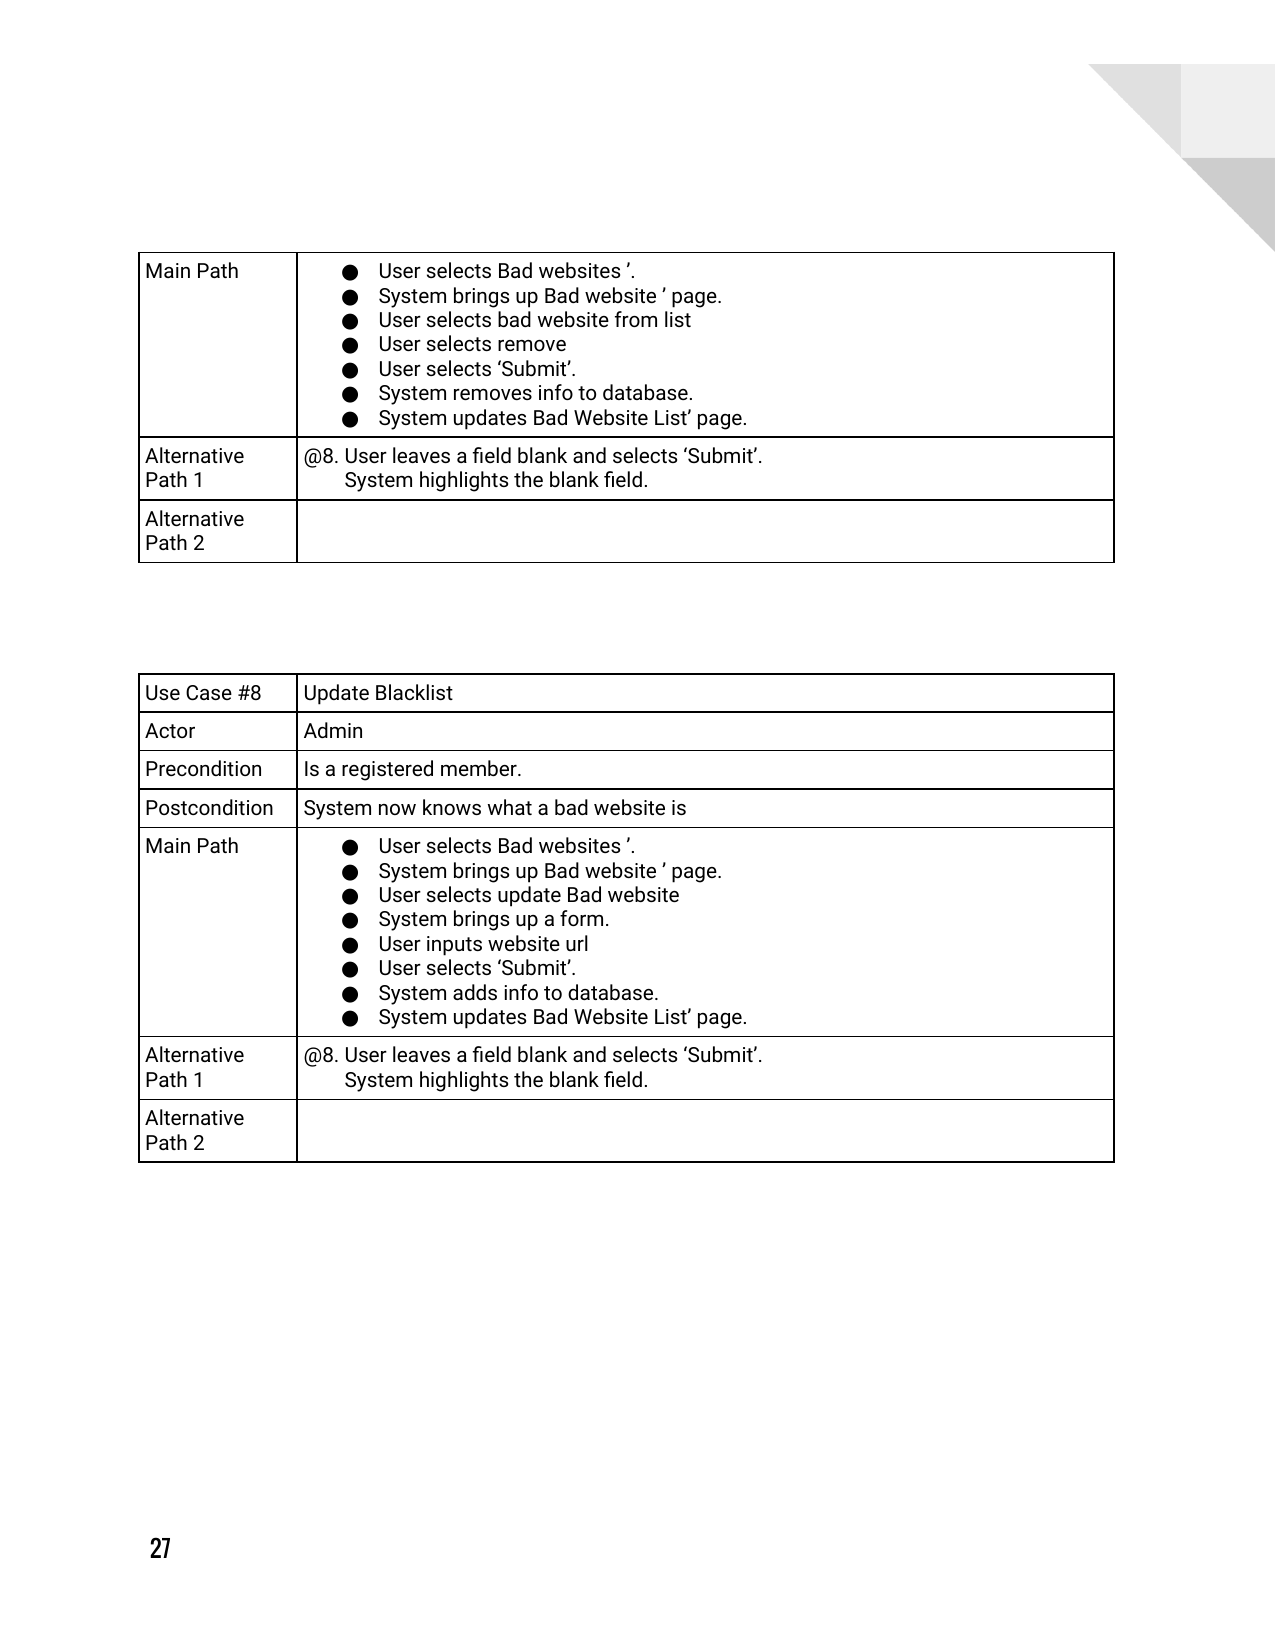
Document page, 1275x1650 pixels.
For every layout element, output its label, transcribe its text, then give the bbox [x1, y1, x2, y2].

table_cell Actor [140, 713, 296, 750]
table_cell Main Path [140, 253, 296, 436]
table_cell User selects Bad websites ’. System brings up Bad website ’ page. User selects bad website from list User selects remove User selects ‘Submit’. System removes info to database. System updates Bad Website List’ page. [298, 253, 1113, 436]
table_cell System now knows what a bad website is [298, 790, 1113, 827]
picture [1087, 64, 1275, 252]
table_cell User selects Bad websites ’. System brings up Bad website ’ page. User selects update Bad website System brings up a form. User inputs website url User selects ‘Submit’. System adds info to database. System updates Bad Website List’ page. [298, 828, 1113, 1036]
table_cell [298, 501, 1113, 562]
table_cell @8. User leaves a field blank and selects ‘Submit’. System highlights the blank field. [298, 1037, 1113, 1098]
table_cell Main Path [140, 828, 296, 1036]
table_cell Precondition [140, 751, 296, 788]
table_cell Alternative Path 2 [140, 1100, 296, 1161]
table_cell @8. User leaves a field blank and selects ‘Submit’. System highlights the blank field. [298, 438, 1113, 499]
table_cell Alternative Path 1 [140, 1037, 296, 1098]
table_cell Alternative Path 2 [140, 501, 296, 562]
table_header Update Blacklist [298, 675, 1113, 711]
table_header Use Case #8 [140, 675, 296, 711]
table_cell Admin [298, 713, 1113, 750]
table_cell Alternative Path 1 [140, 438, 296, 499]
table_cell Postcondition [140, 790, 296, 827]
table_cell Is a registered member. [298, 751, 1113, 788]
table_cell [298, 1100, 1113, 1161]
